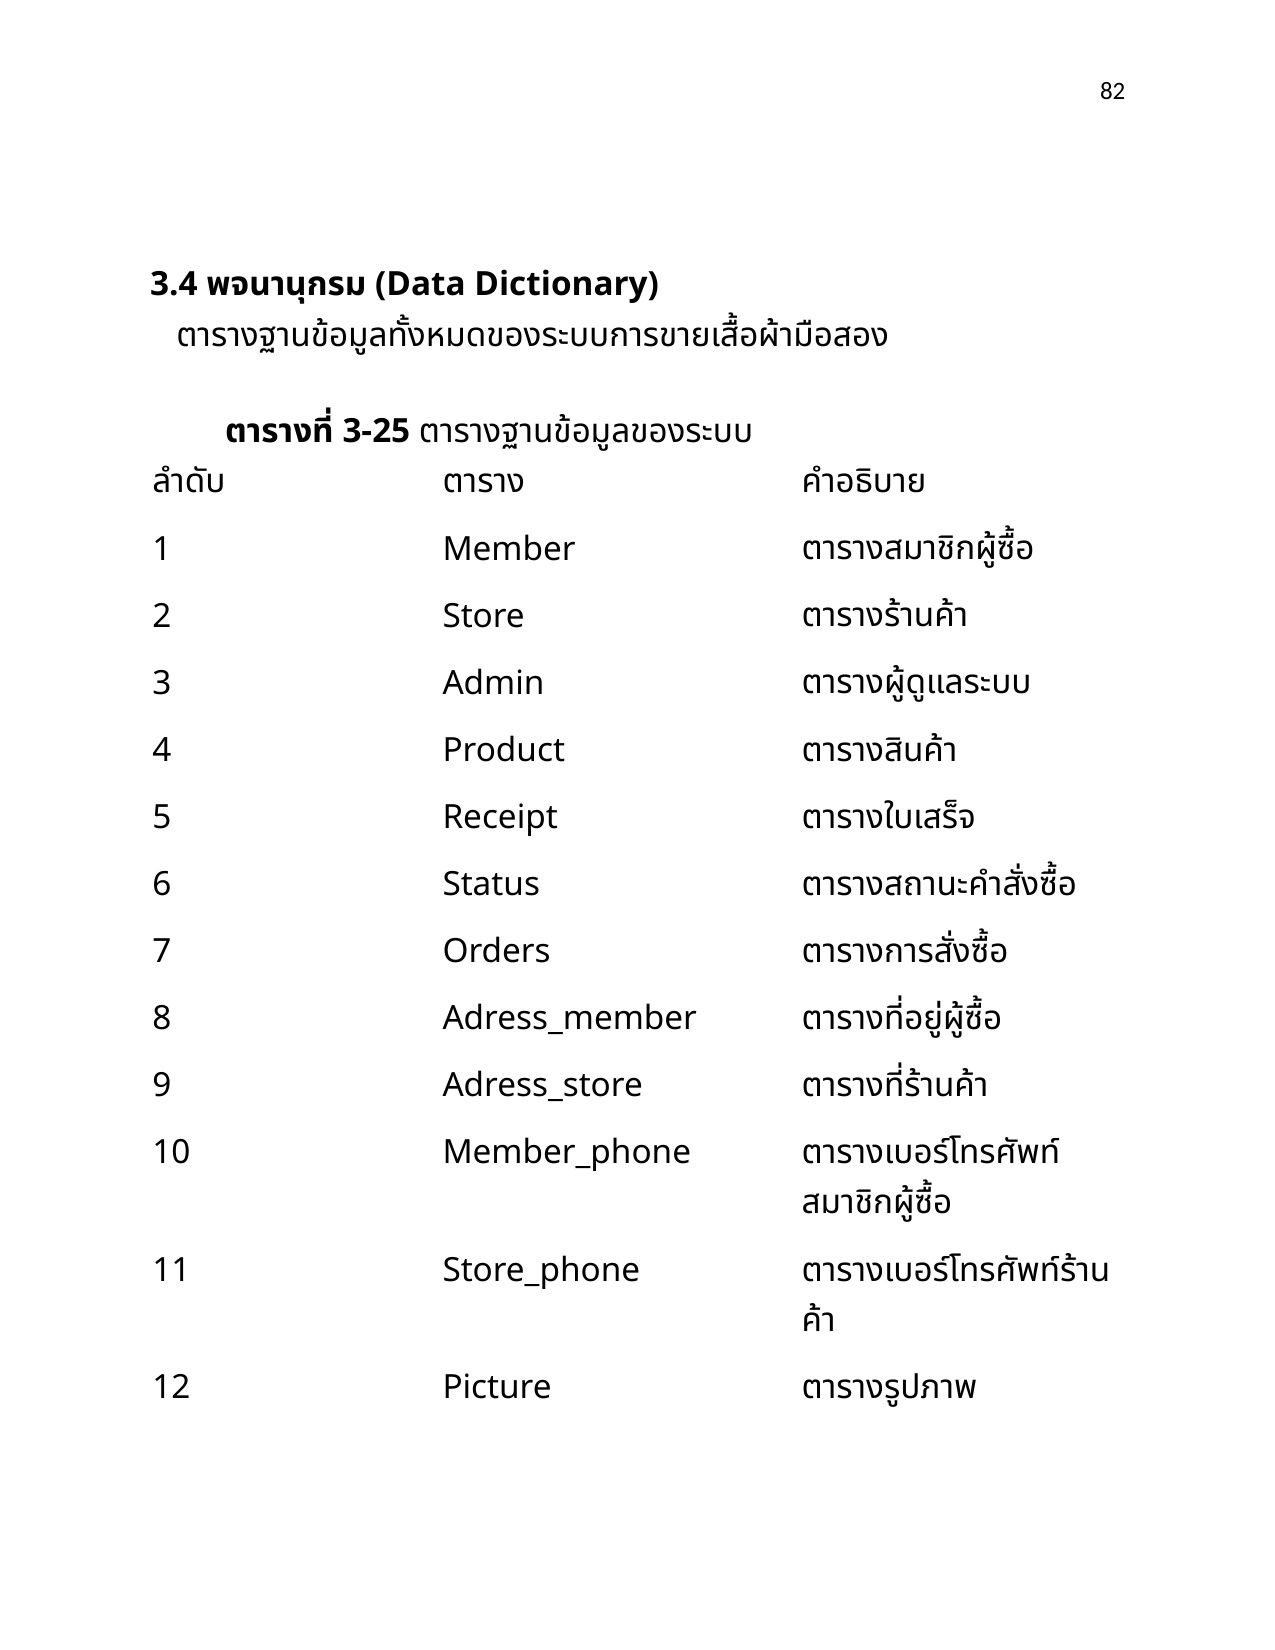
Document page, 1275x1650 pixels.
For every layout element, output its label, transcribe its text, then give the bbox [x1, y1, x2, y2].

table_cell ตารางร้านค้า [800, 591, 1125, 658]
table_header ตาราง [441, 457, 800, 524]
table_cell Orders [441, 927, 800, 994]
table_cell Store_phone [441, 1246, 800, 1363]
table_cell ตารางสินค้า [800, 726, 1125, 793]
table_cell 9 [151, 1061, 441, 1128]
table_cell ตารางผู้ดูแลระบบ [800, 659, 1125, 726]
table_cell 2 [151, 591, 441, 658]
table_cell 4 [151, 726, 441, 793]
table_cell ตารางที่อยู่ผู้ซื้อ [800, 994, 1125, 1061]
table_cell 7 [151, 927, 441, 994]
table_cell 1 [151, 524, 441, 591]
table_cell ตารางเบอร์โทรศัพท์สมาชิกผู้ซื้อ [800, 1128, 1125, 1246]
table_cell 11 [151, 1246, 441, 1363]
table_cell ตารางสถานะคำสั่งซื้อ [800, 860, 1125, 927]
table_cell Admin [441, 659, 800, 726]
table_cell 3 [151, 659, 441, 726]
table_cell Adress_member [441, 994, 800, 1061]
table_cell ตารางที่ร้านค้า [800, 1061, 1125, 1128]
text 3.4 พจนานุกรม (Data Dictionary) [150, 260, 1125, 311]
table_cell Adress_store [441, 1061, 800, 1128]
table_cell ตารางสมาชิกผู้ซื้อ [800, 524, 1125, 591]
table_cell ตารางการสั่งซื้อ [800, 927, 1125, 994]
text ตารางที่ 3-25 ตารางฐานข้อมูลของระบบ [150, 407, 1125, 457]
table_cell Status [441, 860, 800, 927]
table_cell 8 [151, 994, 441, 1061]
table_cell 12 [151, 1363, 441, 1430]
table_cell Store [441, 591, 800, 658]
table_header คำอธิบาย [800, 457, 1125, 524]
table_cell Member [441, 524, 800, 591]
table_cell Product [441, 726, 800, 793]
table_cell 10 [151, 1128, 441, 1246]
table_cell Member_phone [441, 1128, 800, 1246]
table_cell ตารางใบเสร็จ [800, 793, 1125, 860]
table_cell Receipt [441, 793, 800, 860]
table_header ลำดับ [151, 457, 441, 524]
table_cell ตารางเบอร์โทรศัพท์ร้านค้า [800, 1246, 1125, 1363]
table_cell 6 [151, 860, 441, 927]
table_cell ตารางรูปภาพ [800, 1363, 1125, 1430]
table_cell Picture [441, 1363, 800, 1430]
text ตารางฐานข้อมูลทั้งหมดของระบบการขายเสื้อผ้ามือสอง [150, 311, 1125, 361]
table_cell 5 [151, 793, 441, 860]
